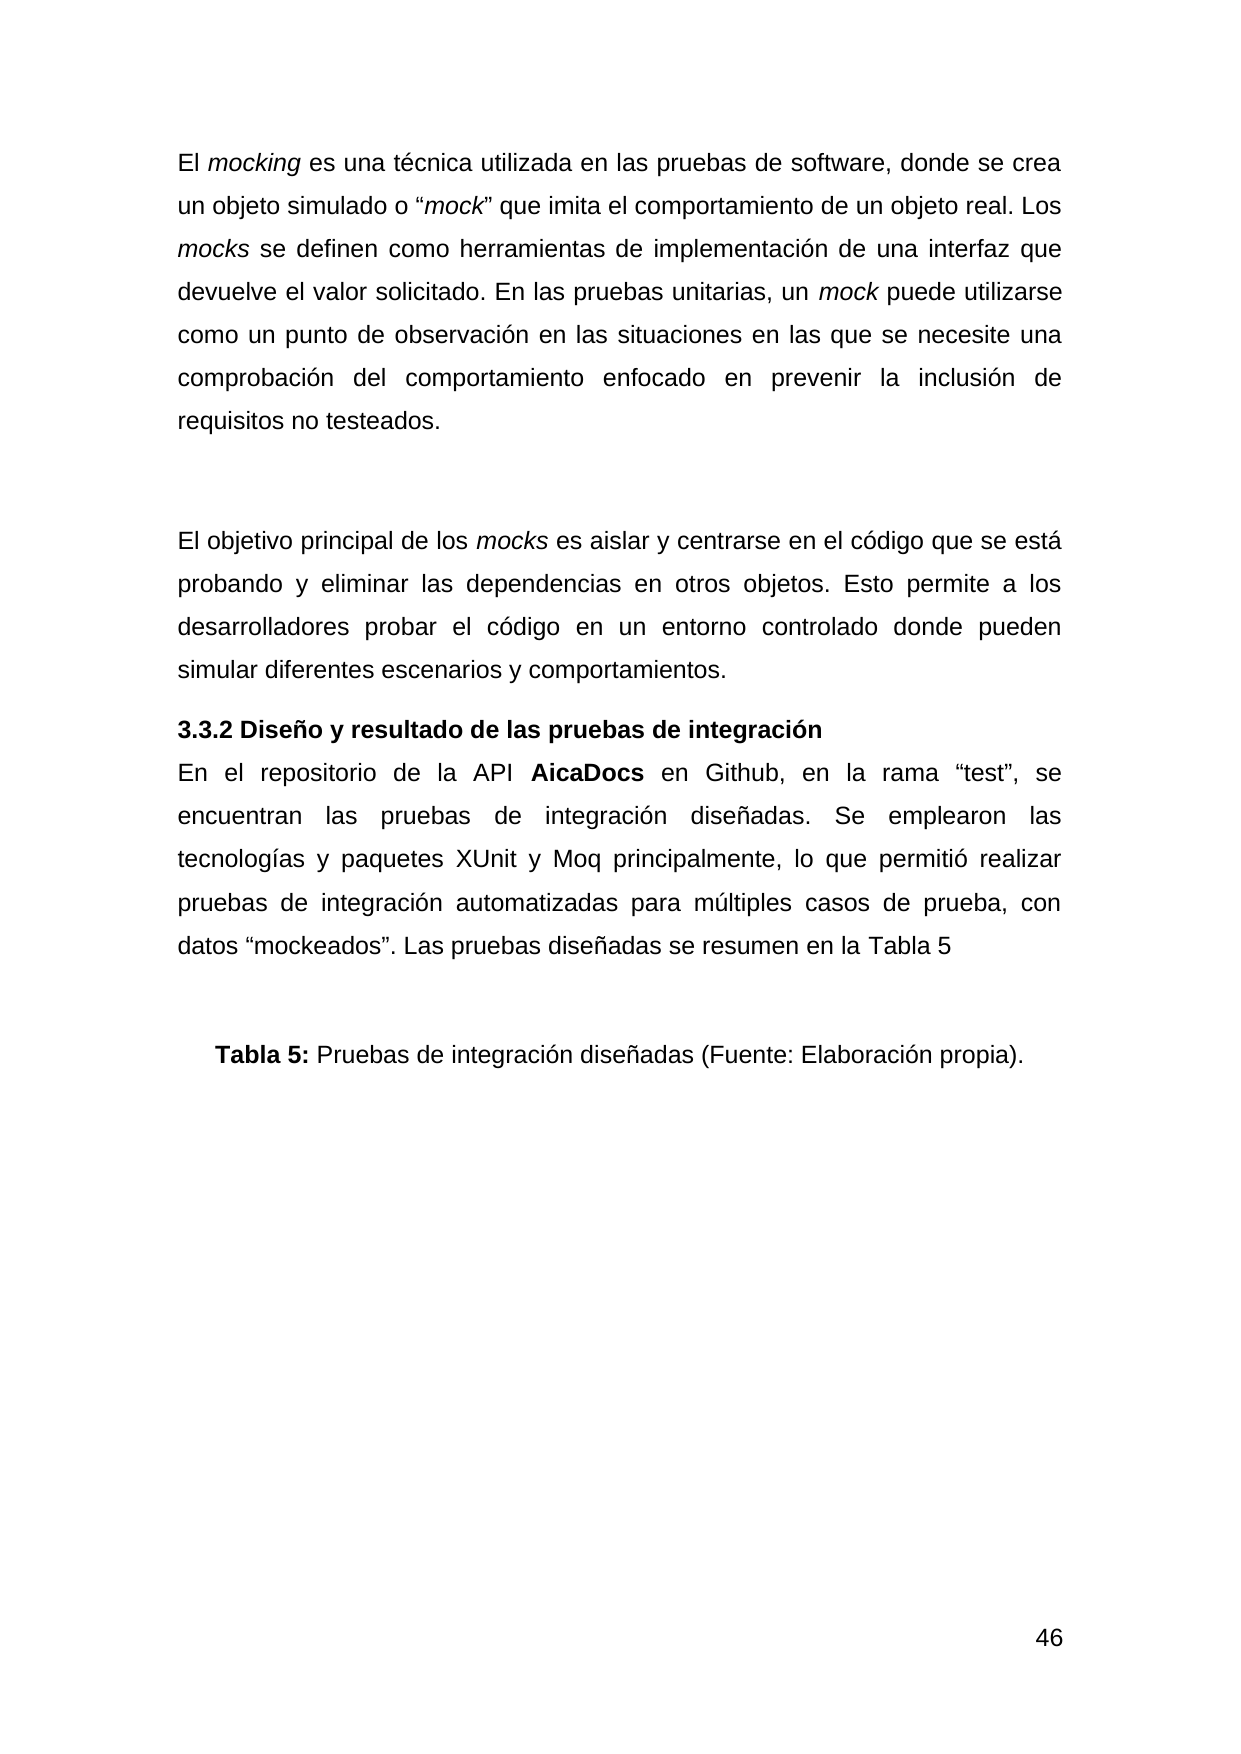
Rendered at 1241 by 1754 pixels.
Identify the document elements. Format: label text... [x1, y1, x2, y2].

text En el repositorio de la API AicaDocs en Github, en la rama “test”, se encuentran las pruebas de integración diseñadas. Se emplearon las tecnologías y paquetes XUnit y Moq principalmente, lo que permitió realizar pruebas de integración automatizadas para múltiples casos de prueba, con datos “mockeados”. Las pruebas diseñadas se resumen en la Tabla 5 [177, 758, 1063, 959]
text El objetivo principal de los mocks es aislar y centrarse en el código que se está probando y eliminar las dependencias en otros objetos. Esto permite a los desarrolladores probar el código en un entorno controlado donde pueden simular diferentes escenarios y comportamientos. [177, 526, 1063, 684]
subtitle 3.3.2 Diseño y resultado de las pruebas de integración [177, 715, 1063, 744]
text Tabla 5: Pruebas de integración diseñadas (Fuente: Elaboración propia). [177, 1040, 1063, 1069]
text El mocking es una técnica utilizada en las pruebas de software, donde se crea un objeto simulado o “mock” que imita el comportamiento de un objeto real. Los mocks se definen como herramientas de implementación de una interfaz que devuelve el valor solicitado. En las pruebas unitarias, un mock puede utilizarse como un punto de observación en las situaciones en las que se necesite una comprobación del comportamiento enfocado en prevenir la inclusión de requisitos no testeados. [177, 148, 1063, 435]
